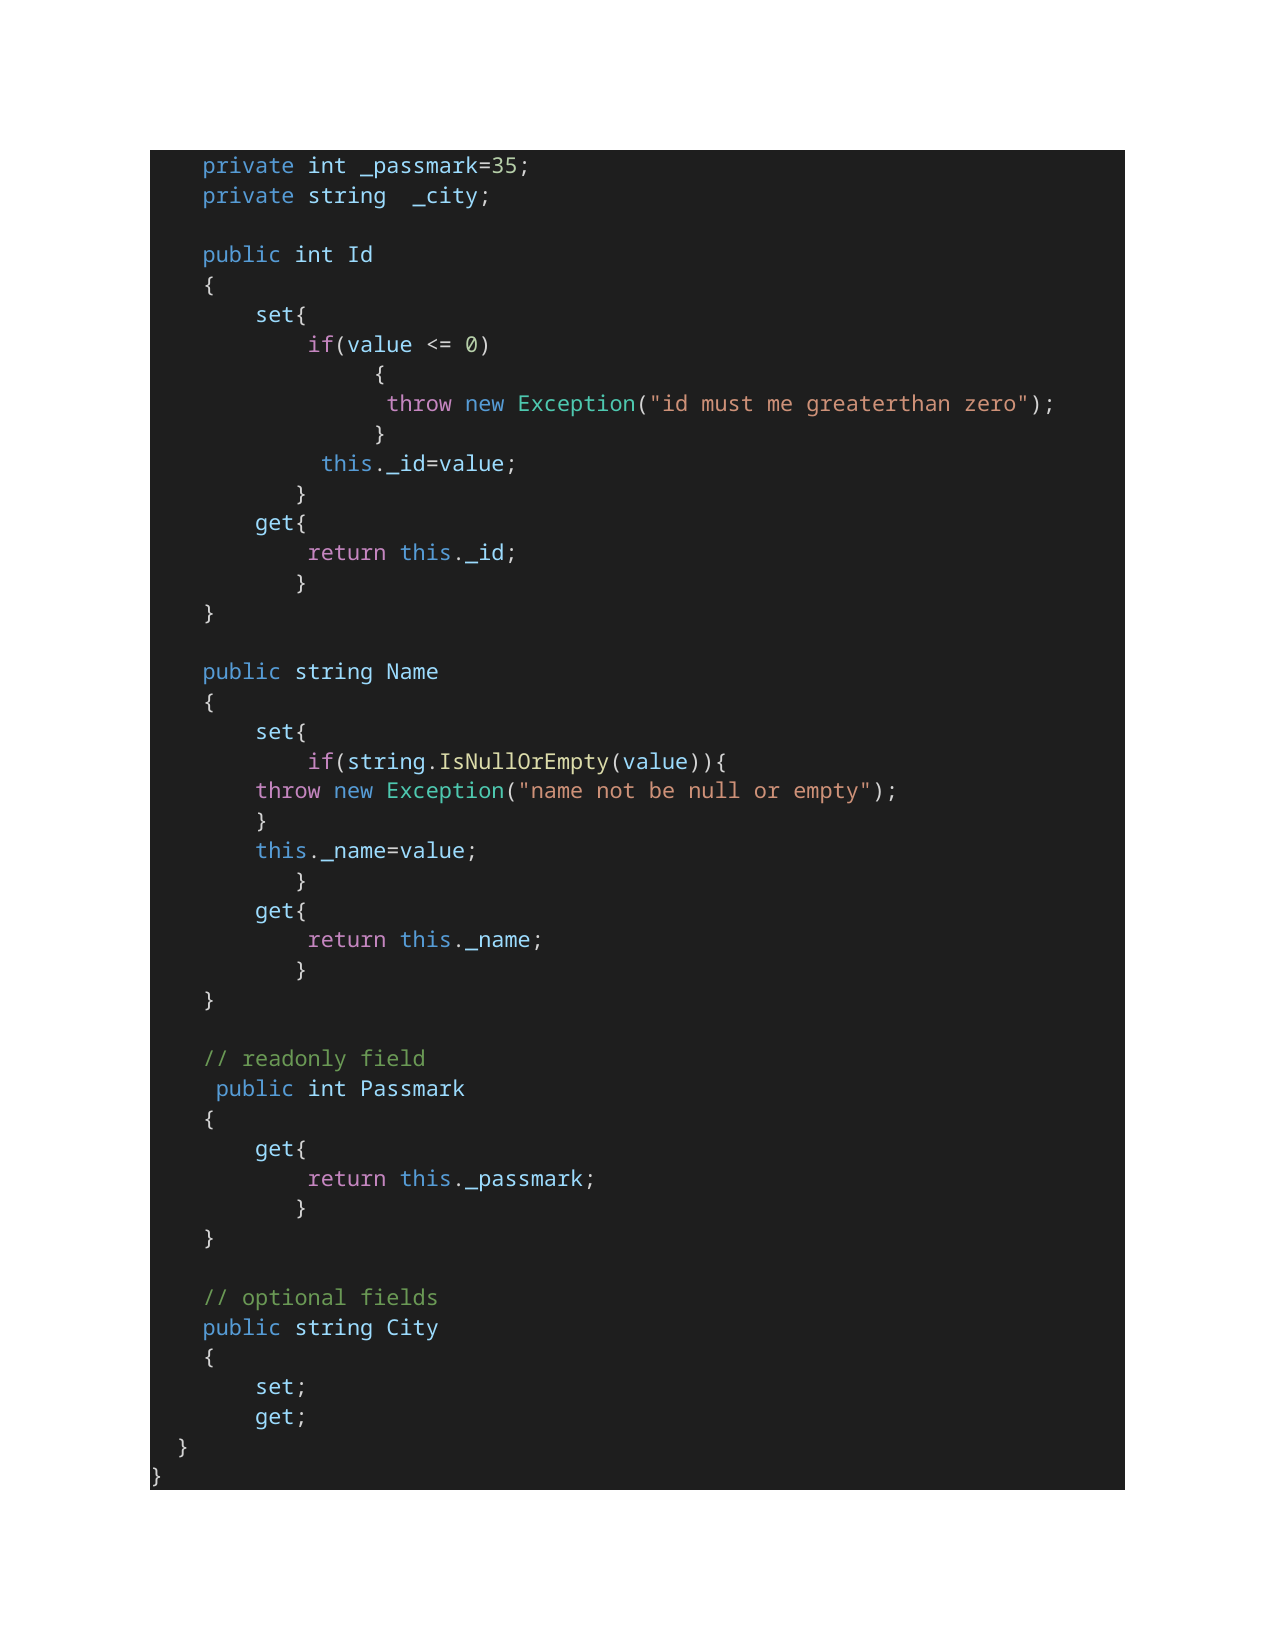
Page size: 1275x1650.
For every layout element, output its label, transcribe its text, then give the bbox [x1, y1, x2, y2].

text this._name=value; [150, 835, 1125, 865]
text this._id=value; [150, 448, 1125, 478]
text } [150, 478, 1125, 507]
text } [150, 805, 1125, 835]
text return this._id; [150, 537, 1125, 567]
text return this._name; [150, 924, 1125, 954]
text } [150, 984, 1125, 1014]
text // optional fields [150, 1282, 1125, 1311]
text } [150, 865, 1125, 894]
text public string Name [150, 656, 1125, 686]
text public string City [150, 1311, 1125, 1341]
text return this._passmark; [150, 1163, 1125, 1192]
text throw new Exception("id must me greaterthan zero"); [150, 388, 1125, 418]
text private string _city; [150, 180, 1125, 209]
text throw new Exception("name not be null or empty"); [150, 775, 1125, 805]
text { [150, 686, 1125, 716]
text } [150, 567, 1125, 597]
text if(value <= 0) [150, 329, 1125, 358]
text { [150, 358, 1125, 388]
text } [150, 1431, 1125, 1460]
text public int Id [150, 239, 1125, 269]
text public int Passmark [150, 1073, 1125, 1103]
text } [150, 1192, 1125, 1222]
text // readonly field [150, 1043, 1125, 1073]
text private int _passmark=35; [150, 150, 1125, 180]
text } [150, 1222, 1125, 1252]
text } [150, 1460, 1125, 1490]
text get{ [150, 1133, 1125, 1163]
text get; [150, 1401, 1125, 1431]
text } [150, 597, 1125, 627]
text if(string.IsNullOrEmpty(value)){ [150, 746, 1125, 775]
text set{ [150, 716, 1125, 746]
text set{ [150, 299, 1125, 329]
text { [150, 269, 1125, 299]
text get{ [150, 507, 1125, 537]
text set; [150, 1371, 1125, 1401]
text } [150, 418, 1125, 448]
text { [150, 1341, 1125, 1371]
text get{ [150, 894, 1125, 924]
text } [150, 954, 1125, 984]
text { [150, 1103, 1125, 1133]
